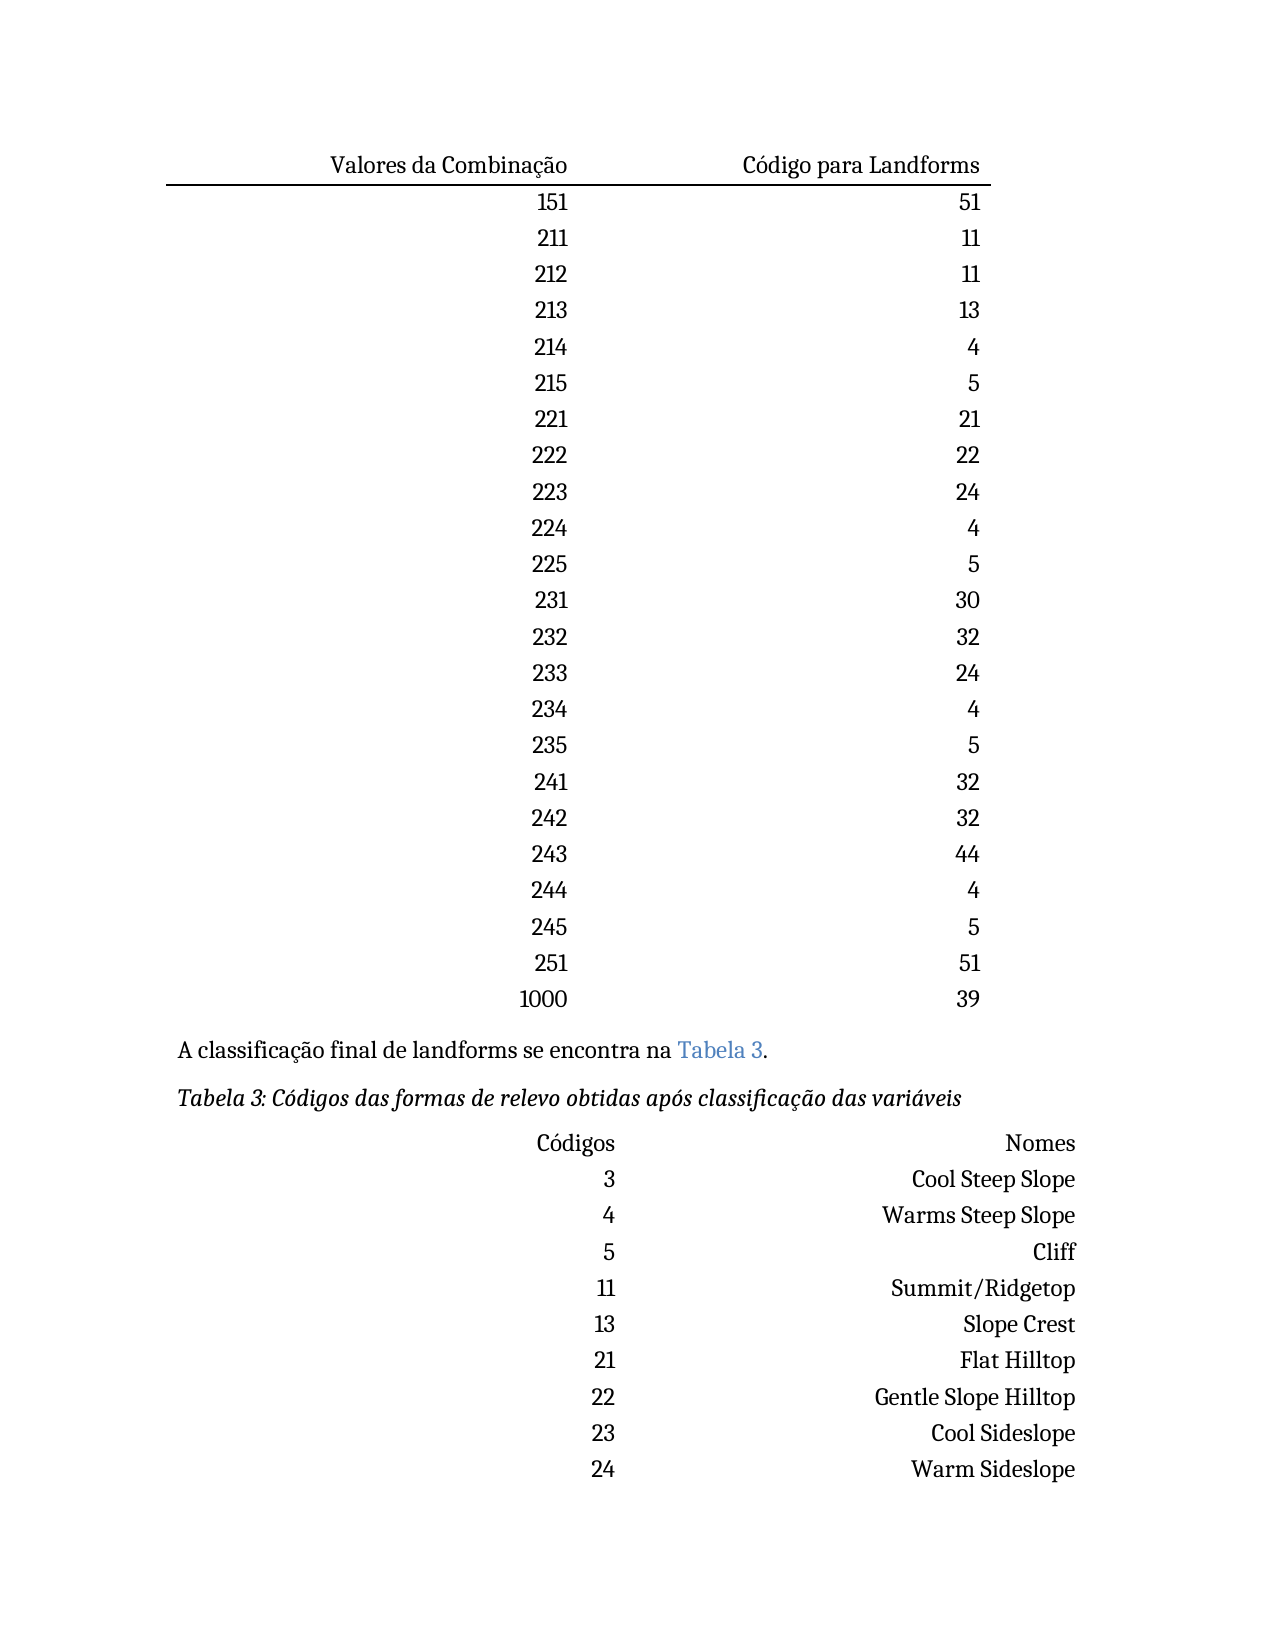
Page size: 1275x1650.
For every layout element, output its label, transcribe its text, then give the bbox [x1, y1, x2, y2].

table_cell Flat Hilltop [626, 1343, 1087, 1379]
table_cell 4 [579, 873, 991, 909]
table_cell 211 [166, 220, 578, 256]
table_cell 32 [579, 764, 991, 800]
table_cell 51 [579, 945, 991, 981]
table_cell 13 [579, 293, 991, 329]
table_cell 5 [579, 909, 991, 945]
text A classificação final de landforms se encontra na Tabela 3. [177, 1036, 1098, 1065]
table_cell 1000 [166, 981, 578, 1018]
table_cell 244 [166, 873, 578, 909]
table_cell 39 [579, 981, 991, 1018]
table_cell 5 [579, 365, 991, 401]
table_cell 3 [166, 1161, 626, 1198]
table_cell 4 [579, 691, 991, 728]
table_cell 24 [166, 1451, 626, 1488]
table_cell 215 [166, 365, 578, 401]
table_header Código para Landforms [579, 148, 991, 184]
table_cell 11 [579, 256, 991, 293]
table_cell 5 [579, 728, 991, 764]
table_cell 5 [166, 1234, 626, 1270]
table_cell 30 [579, 583, 991, 619]
table_cell 22 [579, 438, 991, 474]
table_cell 243 [166, 836, 578, 873]
table_cell 233 [166, 655, 578, 691]
table_cell Cool Steep Slope [626, 1161, 1087, 1198]
table_cell 21 [166, 1343, 626, 1379]
table_cell 231 [166, 583, 578, 619]
table_cell 32 [579, 619, 991, 655]
table_cell 4 [166, 1198, 626, 1234]
table_cell 235 [166, 728, 578, 764]
table_cell 23 [166, 1415, 626, 1451]
table_cell 32 [579, 800, 991, 836]
table_cell 11 [579, 220, 991, 256]
table_cell 225 [166, 546, 578, 583]
table_cell 24 [579, 655, 991, 691]
table_cell 44 [579, 836, 991, 873]
table_cell Cliff [626, 1234, 1087, 1270]
table_cell 212 [166, 256, 578, 293]
table_cell Summit/Ridgetop [626, 1270, 1087, 1306]
table_cell Cool Sideslope [626, 1415, 1087, 1451]
table_header Códigos [166, 1125, 626, 1161]
table_cell Warms Steep Slope [626, 1198, 1087, 1234]
table_cell 4 [579, 510, 991, 546]
table_cell 221 [166, 401, 578, 438]
table_cell 51 [579, 186, 991, 220]
table_cell 11 [166, 1270, 626, 1306]
table_cell 224 [166, 510, 578, 546]
table_cell 4 [579, 329, 991, 365]
table_cell 234 [166, 691, 578, 728]
table_cell 214 [166, 329, 578, 365]
table_cell 245 [166, 909, 578, 945]
table_cell 213 [166, 293, 578, 329]
table_cell 5 [579, 546, 991, 583]
table_cell 222 [166, 438, 578, 474]
table_cell Warm Sideslope [626, 1451, 1087, 1488]
table_header Valores da Combinação [166, 148, 578, 184]
table_cell 223 [166, 474, 578, 510]
table_cell 151 [166, 186, 578, 220]
table_cell 21 [579, 401, 991, 438]
table_cell 24 [579, 474, 991, 510]
text Tabela 3: Códigos das formas de relevo obtidas após classificação das variáveis [177, 1084, 1098, 1113]
table_cell Slope Crest [626, 1306, 1087, 1343]
table_header Nomes [626, 1125, 1087, 1161]
table_cell 251 [166, 945, 578, 981]
table_cell 232 [166, 619, 578, 655]
table_cell 241 [166, 764, 578, 800]
table_cell 242 [166, 800, 578, 836]
table_cell Gentle Slope Hilltop [626, 1379, 1087, 1415]
table_cell 22 [166, 1379, 626, 1415]
table_cell 13 [166, 1306, 626, 1343]
